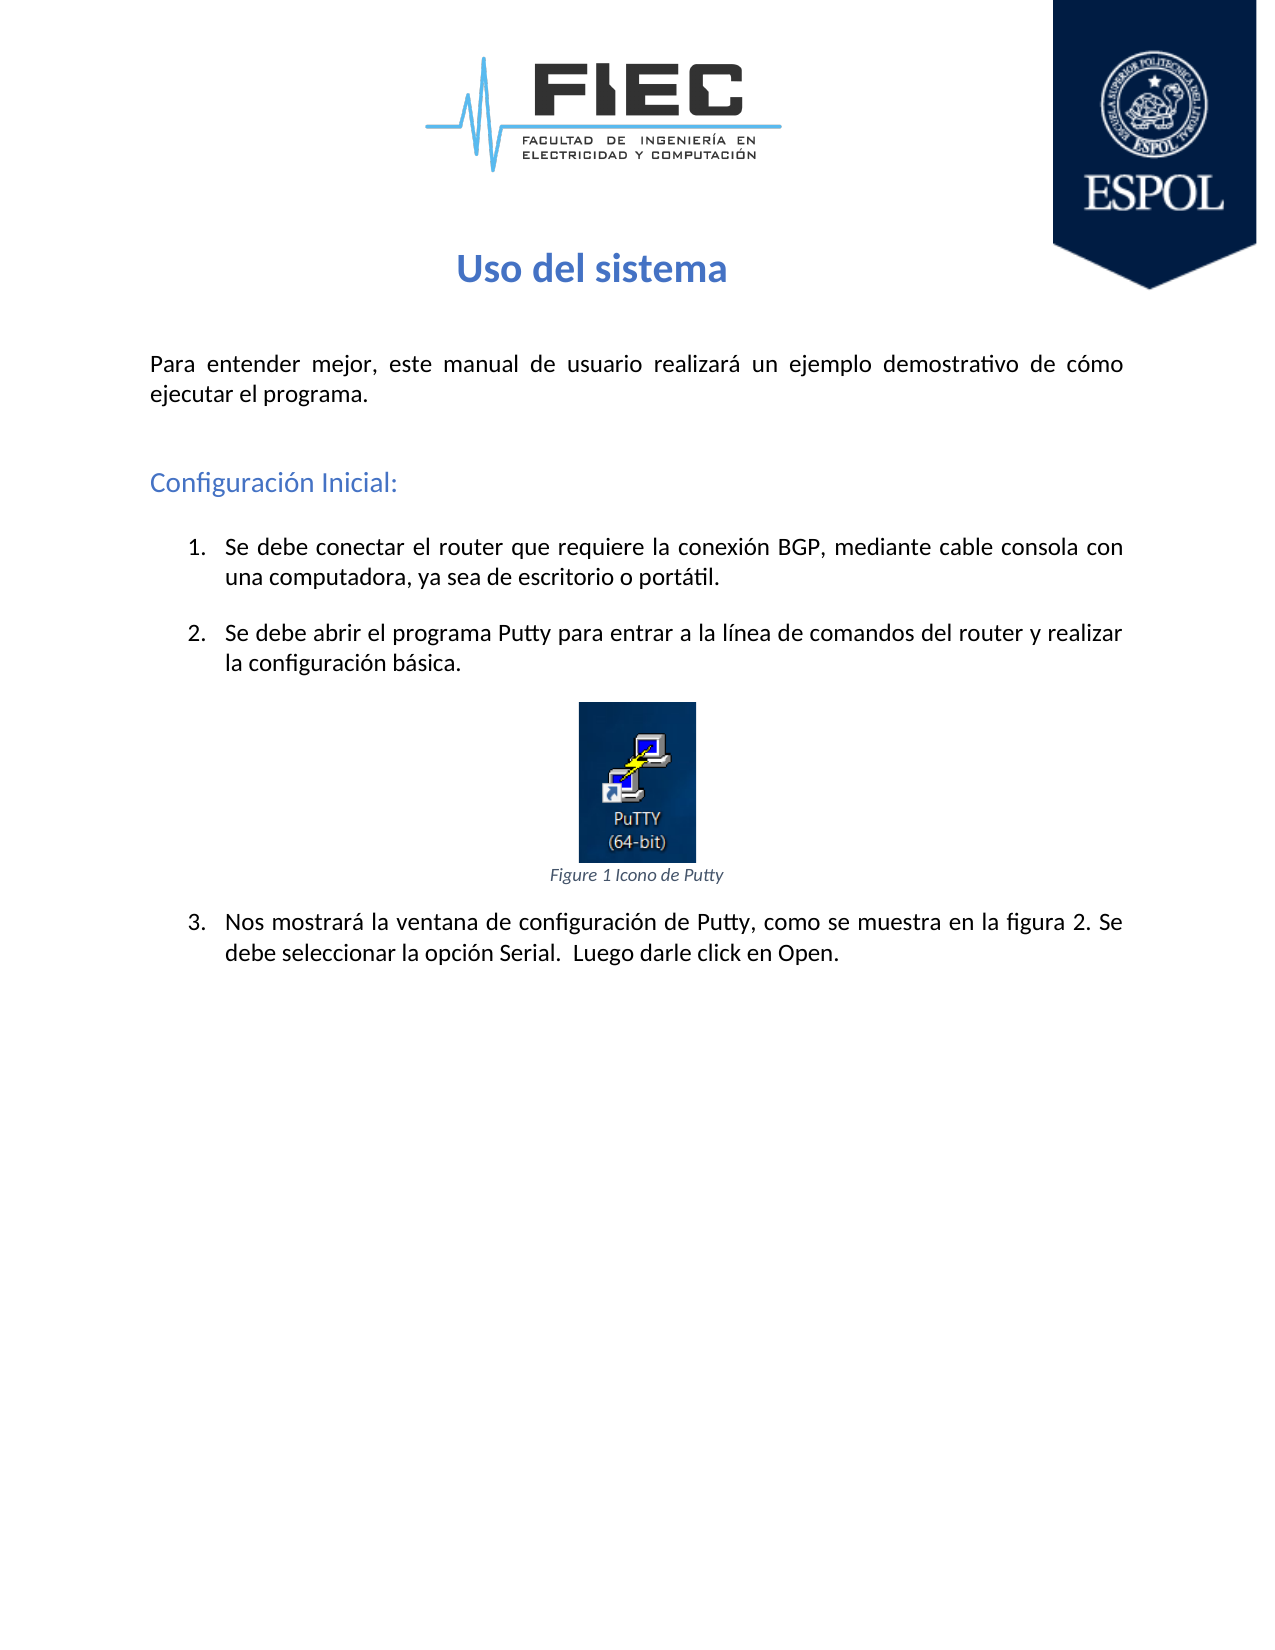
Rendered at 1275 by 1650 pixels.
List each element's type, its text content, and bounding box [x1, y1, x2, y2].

list Nos mostrará la ventana de configuración de Putty, como se muestra en la figura 2. Se debe seleccionar la opción Serial. Luego darle click en Open. [187, 906, 1125, 967]
list Se debe conectar el router que requiere la conexión BGP, mediante cable consola con una computadora, ya sea de escritorio o portátil. [187, 531, 1125, 592]
picture [420, 43, 788, 194]
list Se debe abrir el programa Putty para entrar a la línea de comandos del router y realizar la configuración básica. [187, 617, 1125, 678]
picture [578, 702, 697, 863]
picture [1053, 0, 1257, 291]
text Uso del sistema [150, 242, 1125, 292]
text Figure 1 Icono de Putty [150, 863, 1125, 886]
text Configuración Inicial: [150, 464, 1125, 500]
text Para entender mejor, este manual de usuario realizará un ejemplo demostrativo de cómo ejecutar el programa. [150, 348, 1125, 409]
